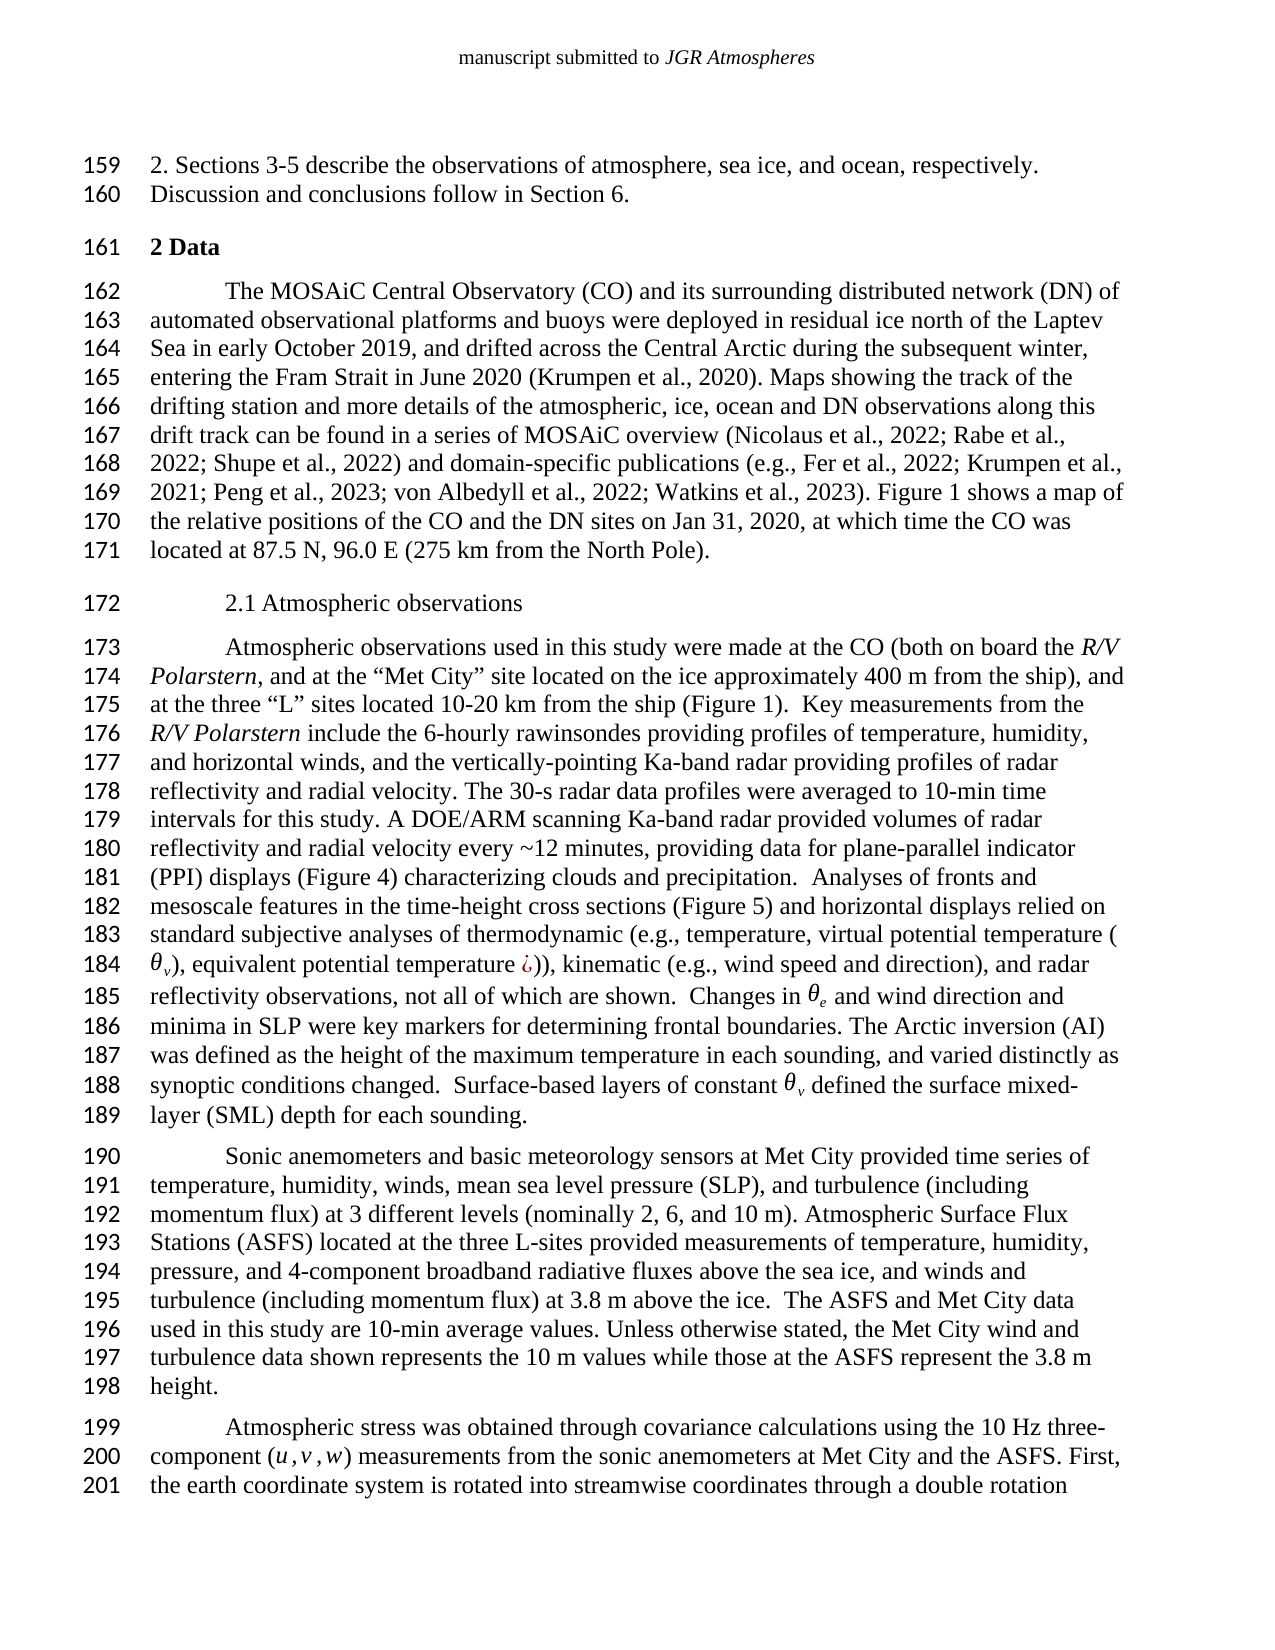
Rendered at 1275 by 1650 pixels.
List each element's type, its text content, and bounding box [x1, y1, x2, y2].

subtitle 2 Data [150, 232, 1125, 261]
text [150, 1412, 1125, 1499]
text Atmospheric observations used in this study were made at the CO (both on board the R/V Polarstern, and at the “Met City” site located on the ice approximately 400 m from the ship), and at the three “L” sites located 10-20 km from the ship (Figure 1). Key measurements from the R/V Polarstern include the 6-hourly rawinsondes providing profiles of temperature, humidity, and horizontal winds, and the vertically-pointing Ka-band radar providing profiles of radar reflectivity and radial velocity. The 30-s radar data profiles were averaged to 10-min time intervals for this study. A DOE/ARM scanning Ka-band radar provided volumes of radar reflectivity and radial velocity every ~12 minutes, providing data for plane-parallel indicator (PPI) displays (Figure 4) characterizing clouds and precipitation. Analyses of fronts and mesoscale features in the time-height cross sections (Figure 5) and horizontal displays relied on standard subjective analyses of thermodynamic (e.g., temperature, virtual potential temperature (), equivalent potential temperature )), kinematic (e.g., wind speed and direction), and radar reflectivity observations, not all of which are shown. Changes in and wind direction and minima in SLP were key markers for determining frontal boundaries. The Arctic inversion (AI) was defined as the height of the maximum temperature in each sounding, and varied distinctly as synoptic conditions changed. Surface-based layers of constant defined the surface mixed-layer (SML) depth for each sounding. [150, 632, 1125, 1129]
subtitle 2.1 Atmospheric observations [225, 588, 1125, 617]
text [150, 150, 1125, 207]
text Sonic anemometers and basic meteorology sensors at Met City provided time series of temperature, humidity, winds, mean sea level pressure (SLP), and turbulence (including momentum flux) at 3 different levels (nominally 2, 6, and 10 m). Atmospheric Surface Flux Stations (ASFS) located at the three L-sites provided measurements of temperature, humidity, pressure, and 4-component broadband radiative fluxes above the sea ice, and winds and turbulence (including momentum flux) at 3.8 m above the ice. The ASFS and Met City data used in this study are 10-min average values. Unless otherwise stated, the Met City wind and turbulence data shown represents the 10 m values while those at the ASFS represent the 3.8 m height. [150, 1141, 1125, 1400]
text The MOSAiC Central Observatory (CO) and its surrounding distributed network (DN) of automated observational platforms and buoys were deployed in residual ice north of the Laptev Sea in early October 2019, and drifted across the Central Arctic during the subsequent winter, entering the Fram Strait in June 2020 (Krumpen et al., 2020). Maps showing the track of the drifting station and more details of the atmospheric, ice, ocean and DN observations along this drift track can be found in a series of MOSAiC overview (Nicolaus et al., 2022; Rabe et al., 2022; Shupe et al., 2022) and domain-specific publications (e.g., Fer et al., 2022; Krumpen et al., 2021; Peng et al., 2023; von Albedyll et al., 2022; Watkins et al., 2023). Figure 1 shows a map of the relative positions of the CO and the DN sites on Jan 31, 2020, at which time the CO was located at 87.5 N, 96.0 E (275 km from the North Pole). [150, 276, 1125, 563]
